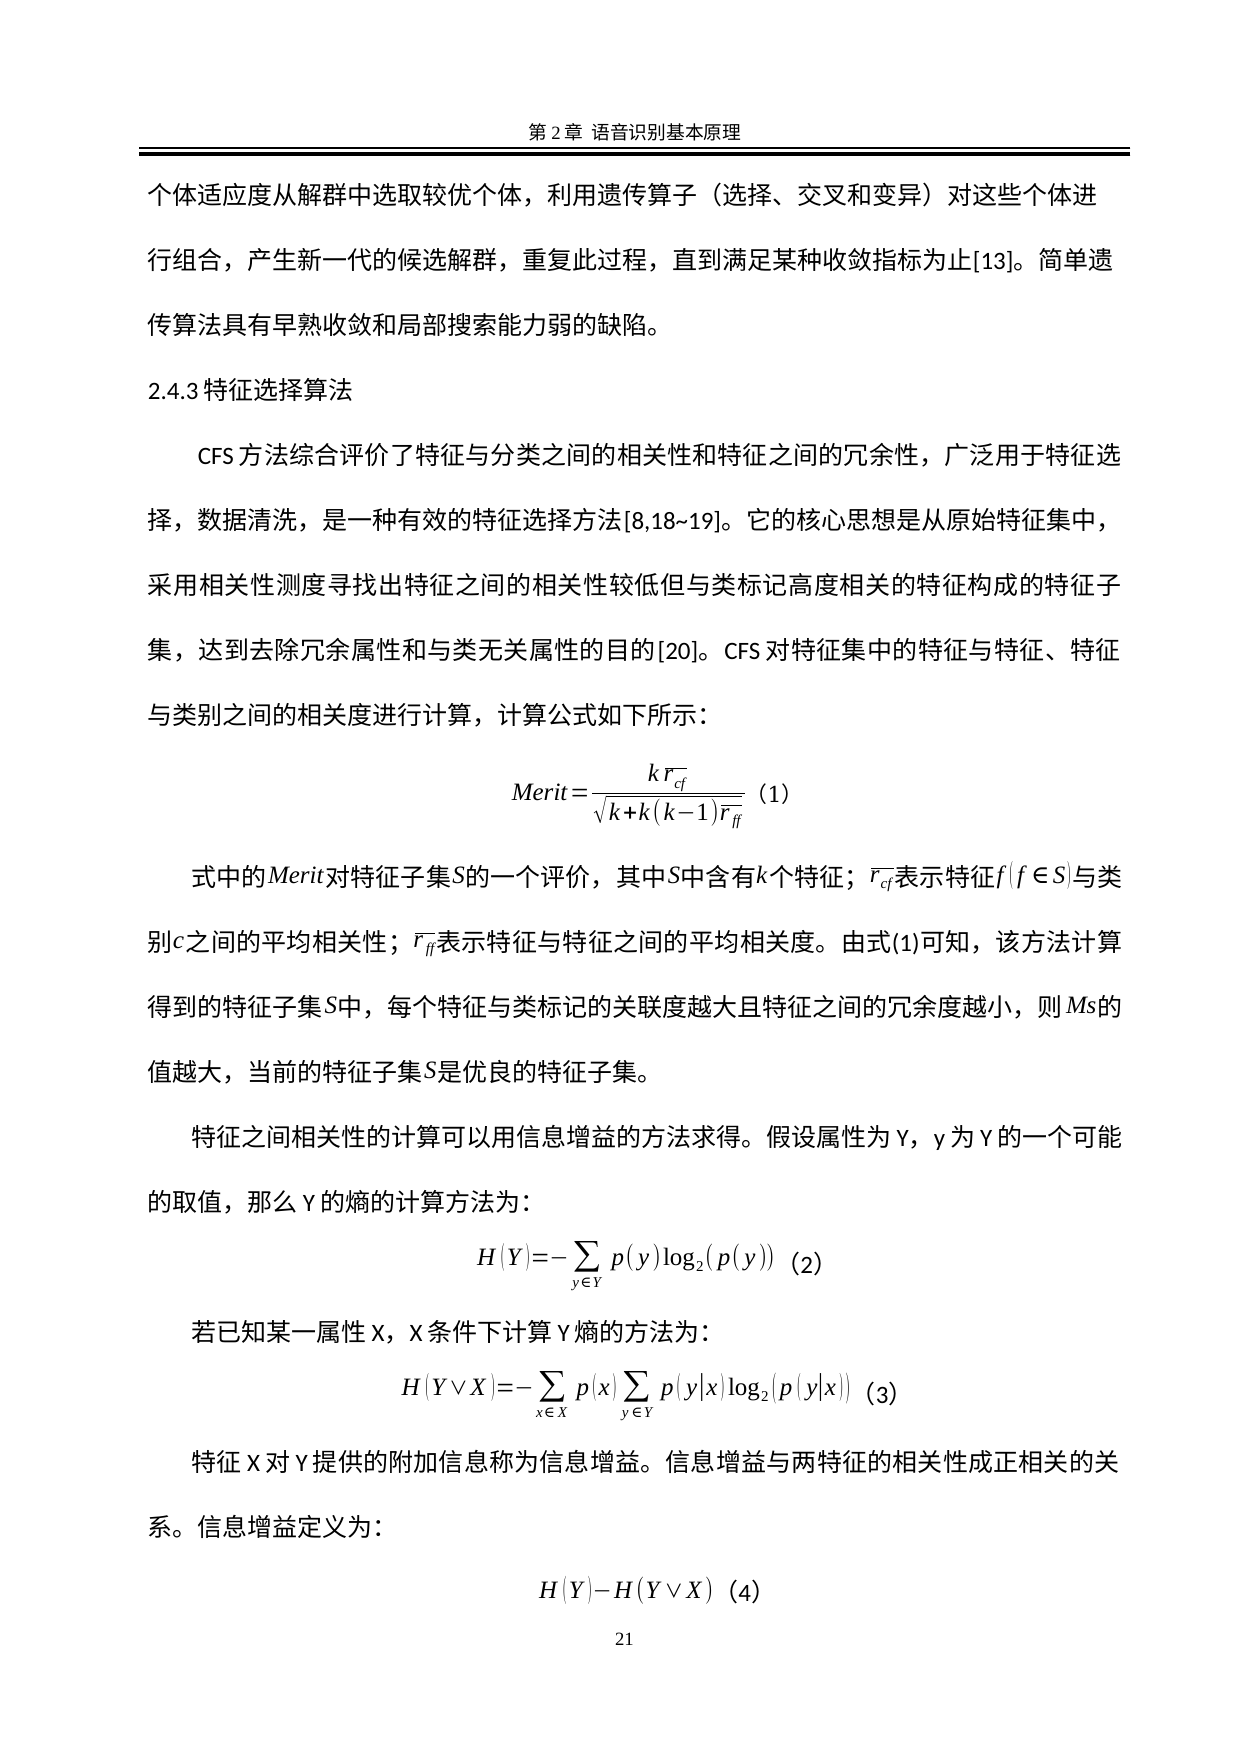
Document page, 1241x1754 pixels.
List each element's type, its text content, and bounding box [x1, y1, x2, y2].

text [148, 161, 1122, 356]
text CFS方法综合评价了特征与分类之间的相关性和特征之间的冗余性，广泛用于特征选择，数据清洗，是一种有效的特征选择方法[8,18~19]。它的核心思想是从原始特征集中，采用相关性测度寻找出特征之间的相关性较低但与类标记高度相关的特征构成的特征子集，达到去除冗余属性和与类无关属性的目的[20]。CFS对特征集中的特征与特征、特征与类别之间的相关度进行计算，计算公式如下所示： [148, 421, 1122, 746]
text （1） [148, 746, 1122, 843]
text 式中的对特征子集的一个评价，其中中含有个特征；表示特征与类别之间的平均相关性；表示特征与特征之间的平均相关度。由式(1)可知，该方法计算得到的特征子集中，每个特征与类标记的关联度越大且特征之间的冗余度越小，则的值越大，当前的特征子集是优良的特征子集。 [148, 843, 1122, 1103]
text 若已知某一属性X，X条件下计算Y熵的方法为： [148, 1298, 1122, 1363]
text （3） [148, 1363, 1122, 1428]
text 特征之间相关性的计算可以用信息增益的方法求得。假设属性为Y，y为Y的一个可能的取值，那么Y的熵的计算方法为： [148, 1103, 1122, 1233]
text 2.4.3特征选择算法 [148, 356, 1122, 421]
text （4） [148, 1558, 1122, 1623]
text （2） [148, 1233, 1122, 1298]
text 特征X对Y提供的附加信息称为信息增益。信息增益与两特征的相关性成正相关的关系。信息增益定义为： [148, 1428, 1122, 1558]
